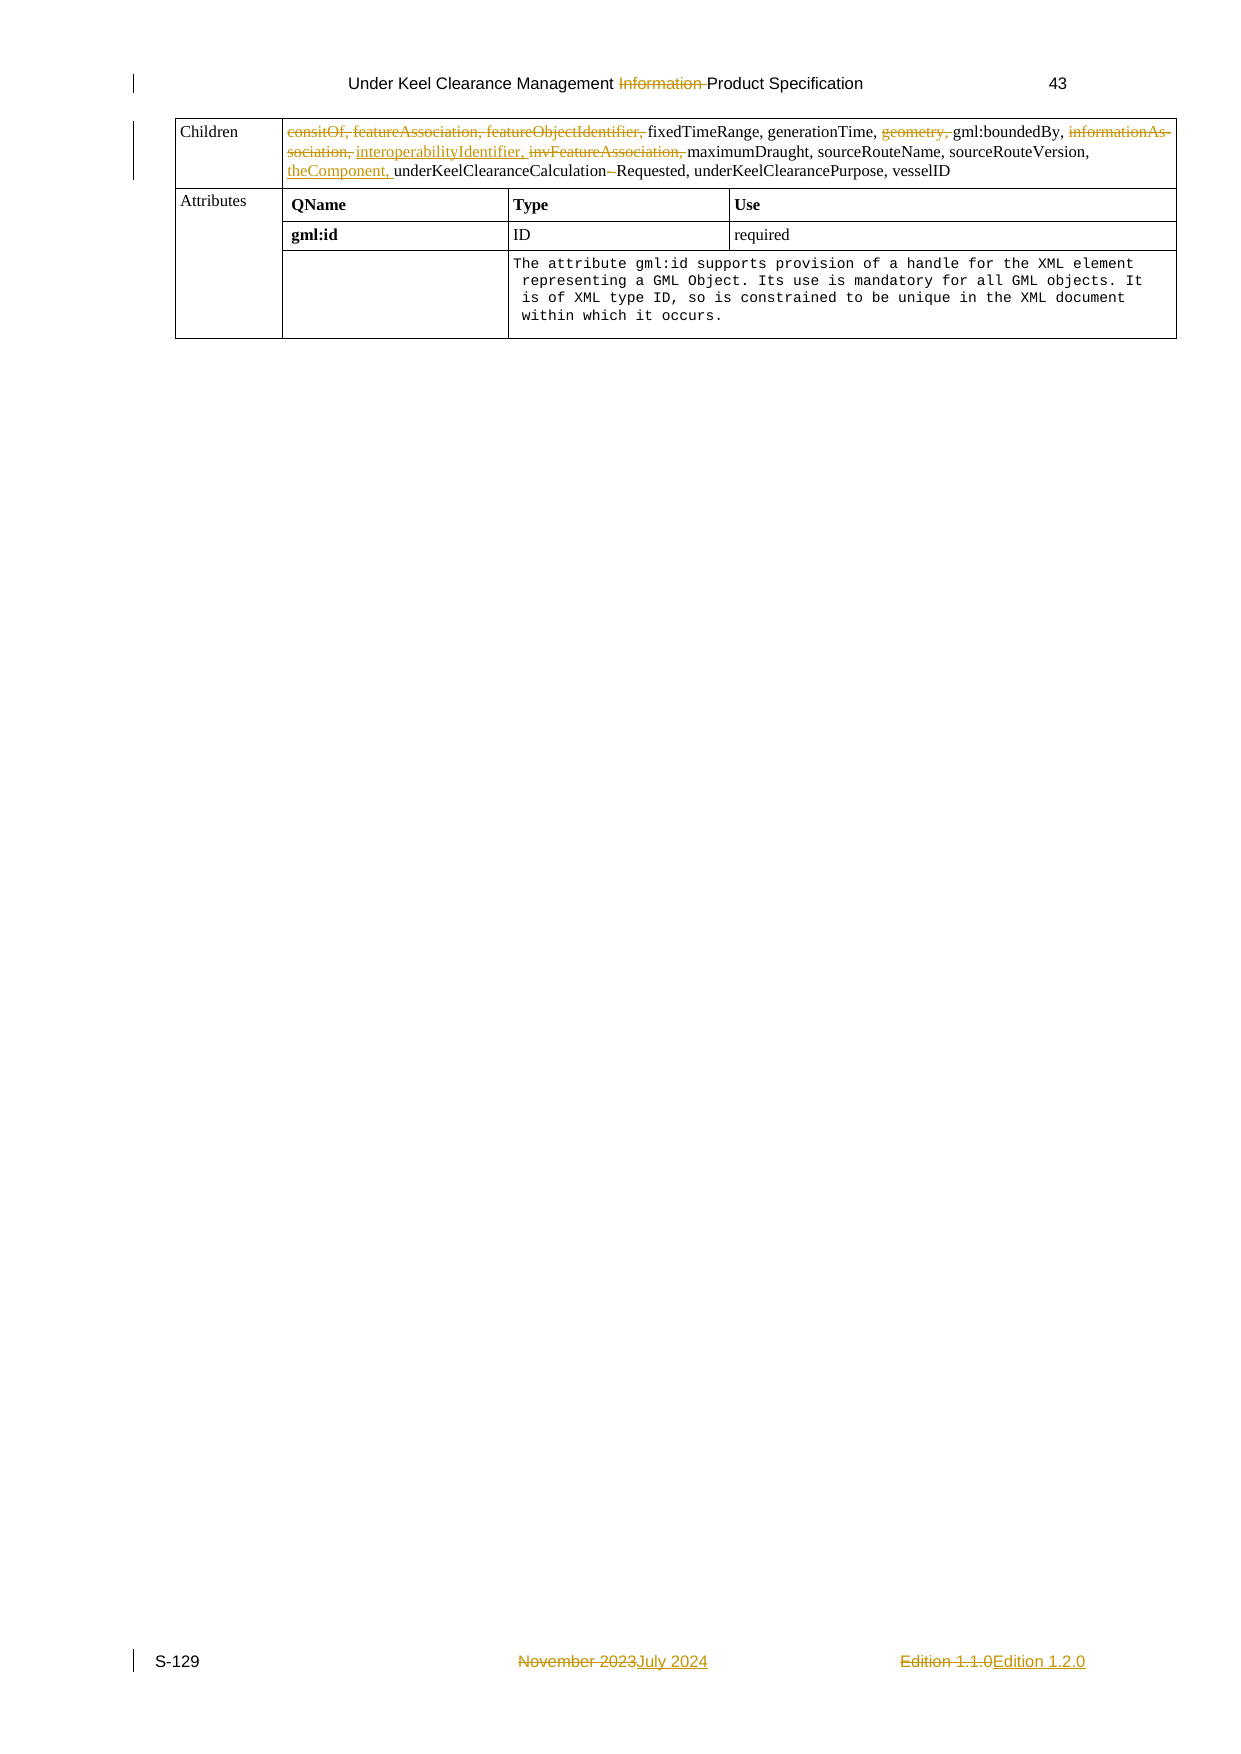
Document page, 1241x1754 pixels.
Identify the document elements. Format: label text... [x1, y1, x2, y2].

table_cell [283, 251, 508, 338]
table_cell fixedTimeRange, generationTime, gml:boundedBy, maximumDraught, sourceRouteName, sourceRouteVersion, underKeelClearanceCalculationRequested, underKeelClearancePurpose, vesselID [283, 119, 1176, 187]
table_cell required [730, 222, 1176, 250]
table_cell The attribute gml:id supports provision of a handle for the XML element representing a GML Object. Its use is mandatory for all GML objects. It is of XML type ID, so is constrained to be unique in the XML document within which it occurs. [509, 251, 1176, 338]
table_cell Use [730, 189, 1176, 221]
table_cell Type [509, 189, 729, 221]
table_cell QName [283, 189, 508, 221]
table_cell Children [176, 119, 282, 187]
table_cell gml:id [283, 222, 508, 250]
table_cell ID [509, 222, 729, 250]
table_cell Attributes [176, 189, 282, 338]
